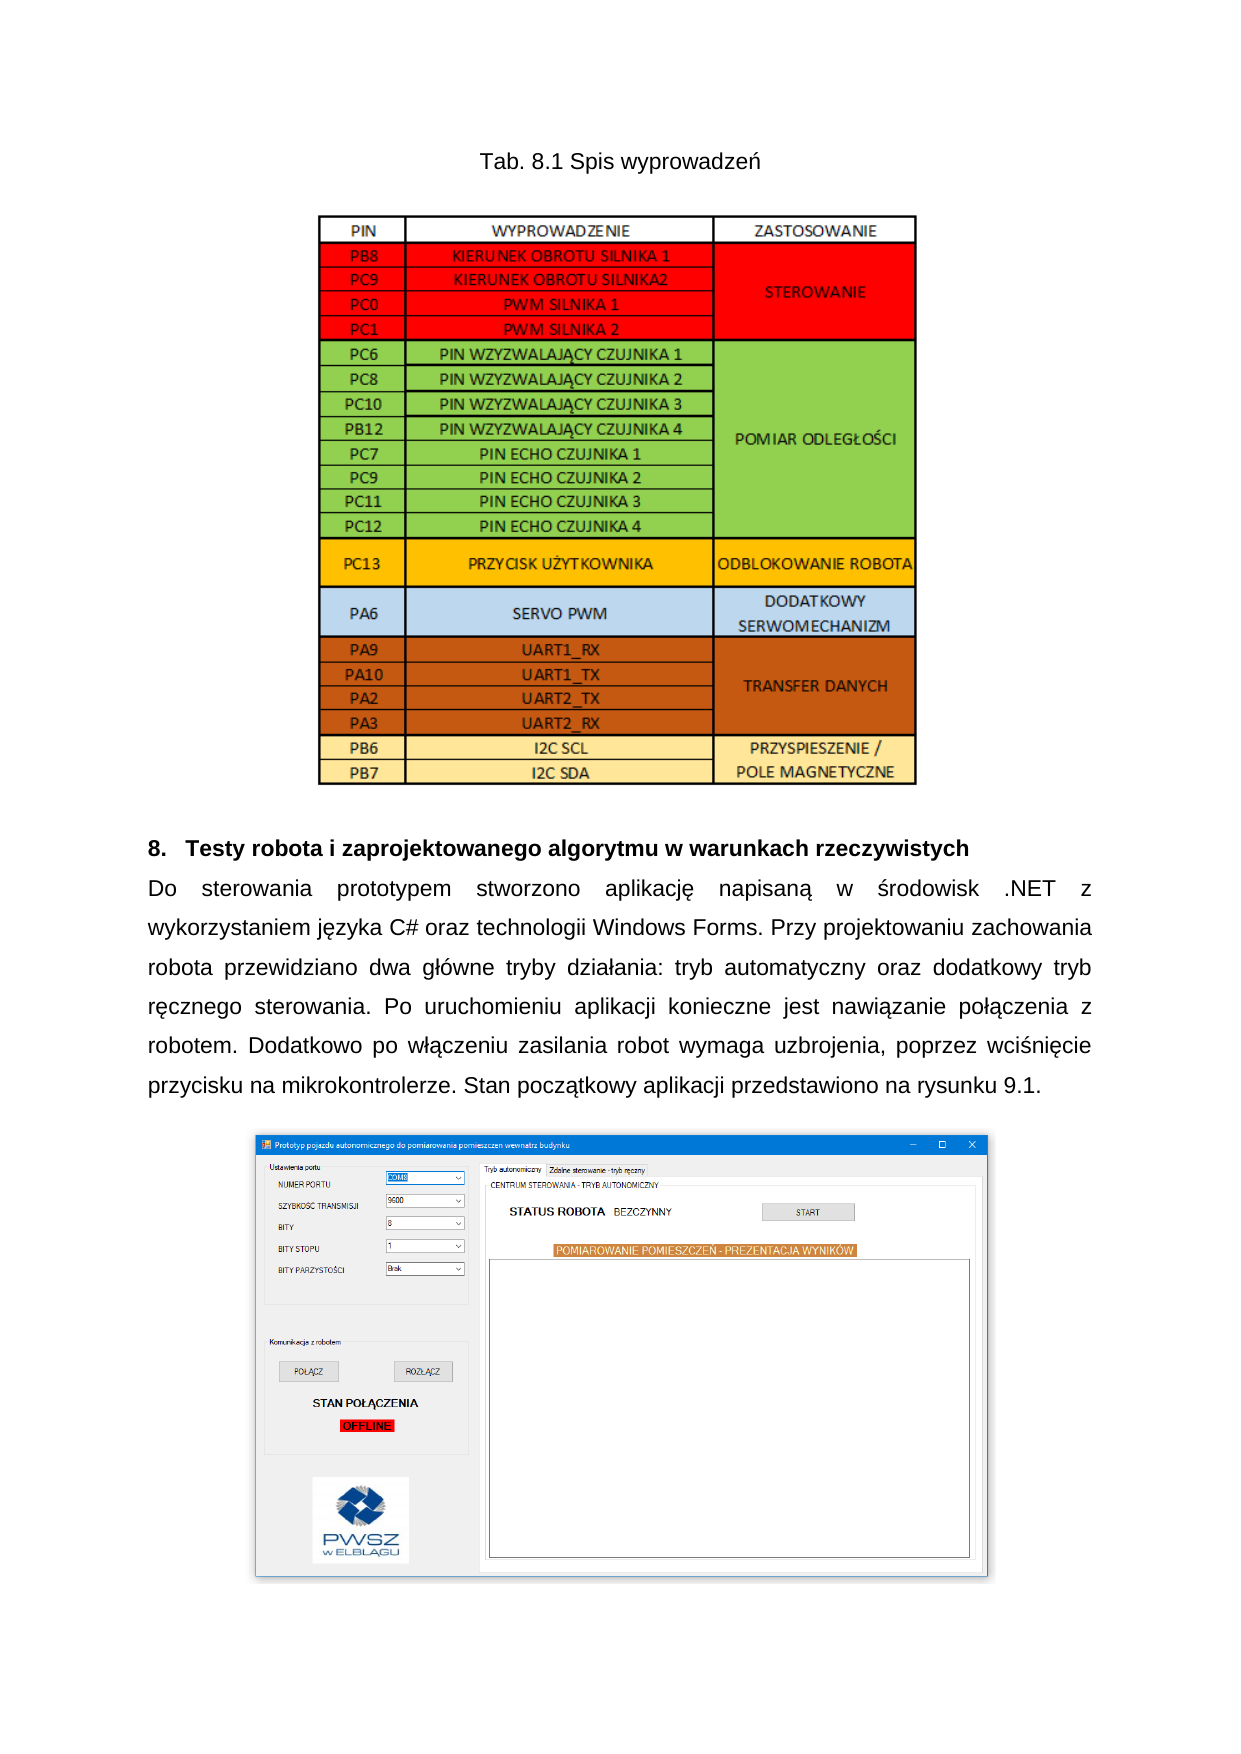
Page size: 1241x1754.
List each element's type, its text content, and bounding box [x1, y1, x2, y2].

picture [244, 1128, 996, 1584]
picture [302, 203, 938, 805]
subtitle Testy robota i zaprojektowanego algorytmu w warunkach rzeczywistych [148, 835, 1093, 861]
text Tab. 8.1 Spis wyprowadzeń [148, 148, 1093, 174]
text Do sterowania prototypem stworzono aplikację napisaną w środowisk .NET z wykorzystaniem języka C# oraz technologii Windows Forms. Przy projektowaniu zachowania robota przewidziano dwa główne tryby działania: tryb automatyczny oraz dodatkowy tryb ręcznego sterowania. Po uruchomieniu aplikacji konieczne jest nawiązanie połączenia z robotem. Dodatkowo po włączeniu zasilania robot wymaga uzbrojenia, poprzez wciśnięcie przycisku na mikrokontrolerze. Stan początkowy aplikacji przedstawiono na rysunku 9.1. [148, 874, 1093, 1098]
